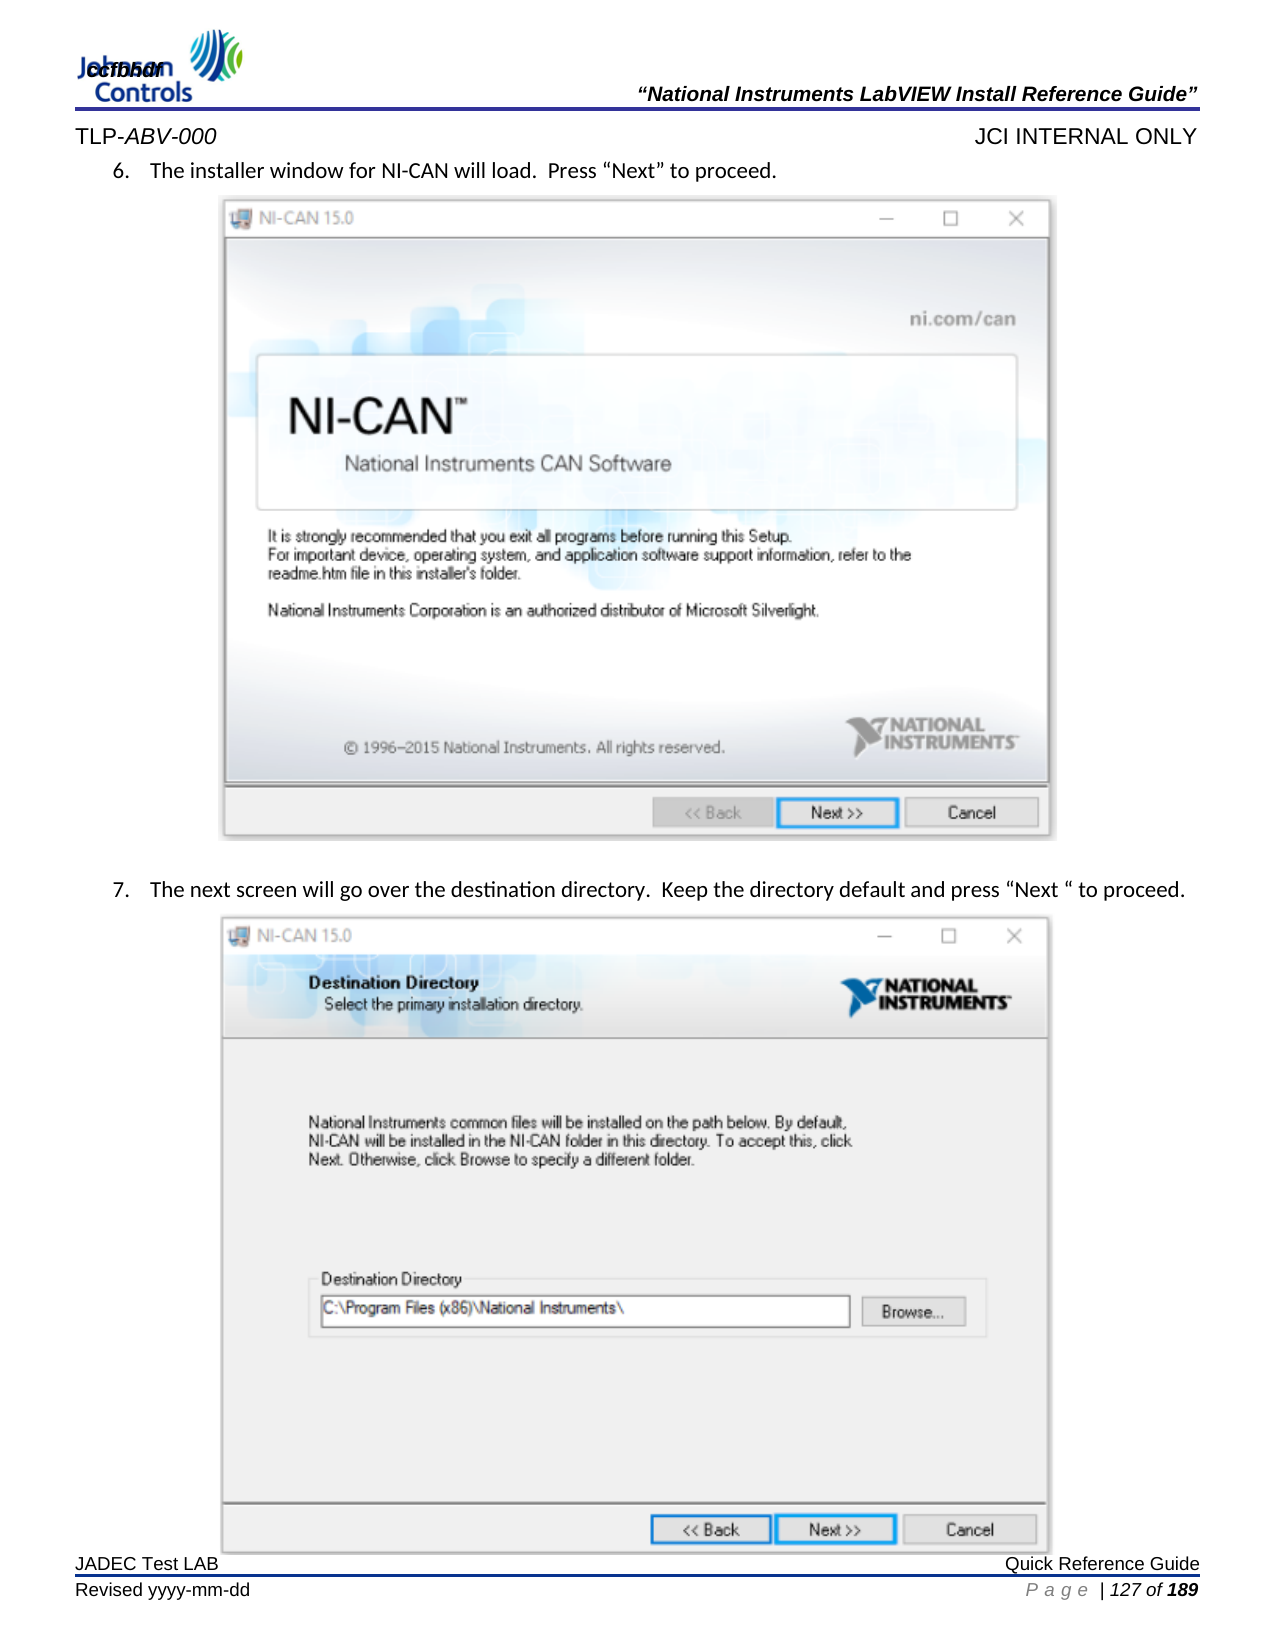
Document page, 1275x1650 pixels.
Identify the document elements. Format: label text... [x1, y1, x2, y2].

picture [76, 26, 246, 105]
picture [218, 195, 1058, 841]
list The next screen will go over the destination directory. Keep the directory default and press “Next “ to proceed. [112, 876, 1200, 903]
picture [219, 911, 1056, 1555]
list The installer window for NI-CAN will load. Press “Next” to proceed. [112, 156, 1200, 184]
